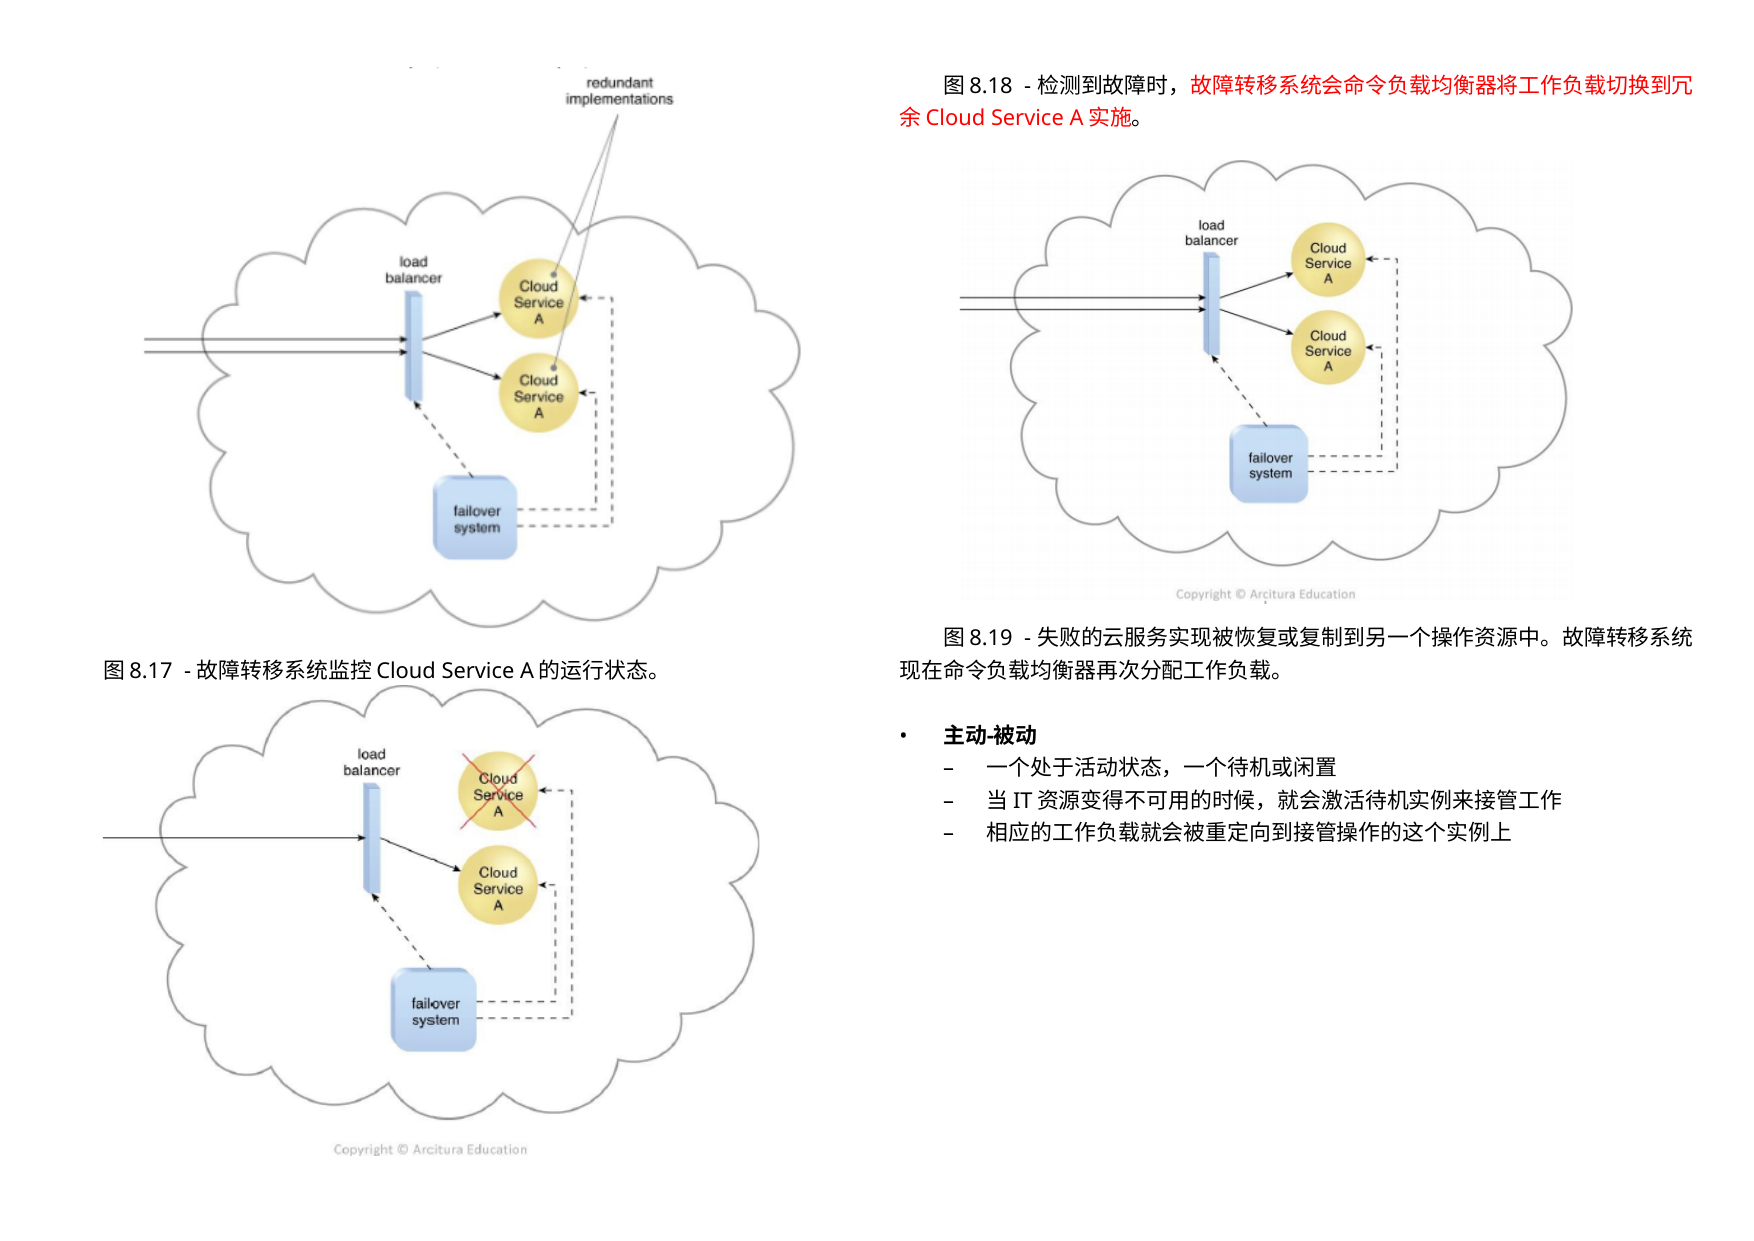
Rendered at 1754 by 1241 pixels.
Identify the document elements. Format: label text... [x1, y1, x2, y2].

text – 相应的工作负载就会被重定向到接管操作的这个实例上 [899, 815, 1695, 848]
picture [942, 132, 1580, 605]
text 图8.19 - 失败的云服务实现被恢复或复制到另一个操作资源中。故障转移系统现在命令负载均衡器再次分配工作负载。 [899, 620, 1695, 685]
text 图8.17 - 故障转移系统监控Cloud Service A的运行状态。 [59, 653, 855, 685]
text – 当IT资源变得不可用的时候，就会激活待机实例来接管工作 [899, 783, 1695, 815]
text – 一个处于活动状态，一个待机或闲置 [899, 750, 1695, 783]
picture [102, 67, 845, 634]
text • 主动-被动 [899, 718, 1695, 750]
text 图8.18 - 检测到故障时，故障转移系统会命令负载均衡器将工作负载切换到冗余Cloud Service A实施。 [899, 68, 1695, 133]
